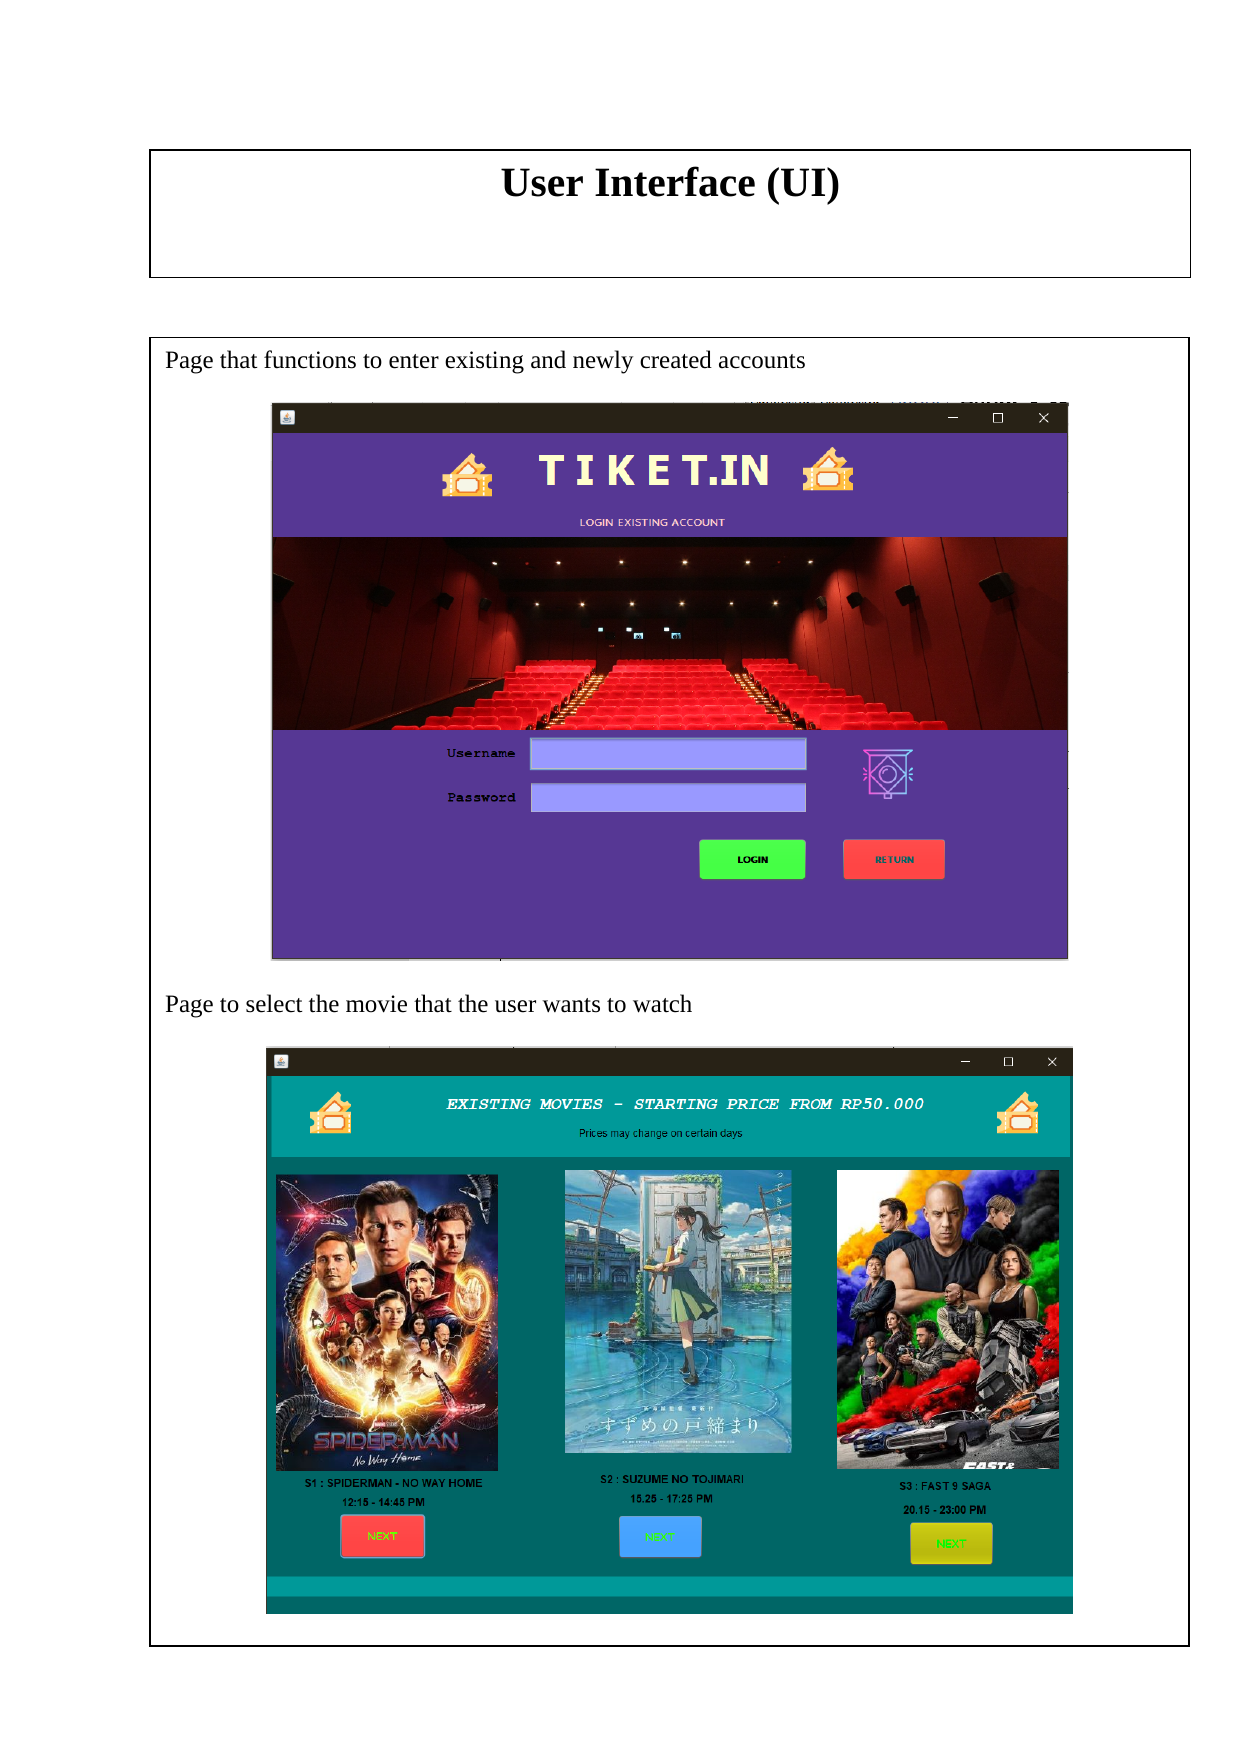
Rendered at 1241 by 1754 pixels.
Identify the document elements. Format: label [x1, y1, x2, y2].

picture [270, 402, 1069, 961]
picture [266, 1046, 1073, 1614]
